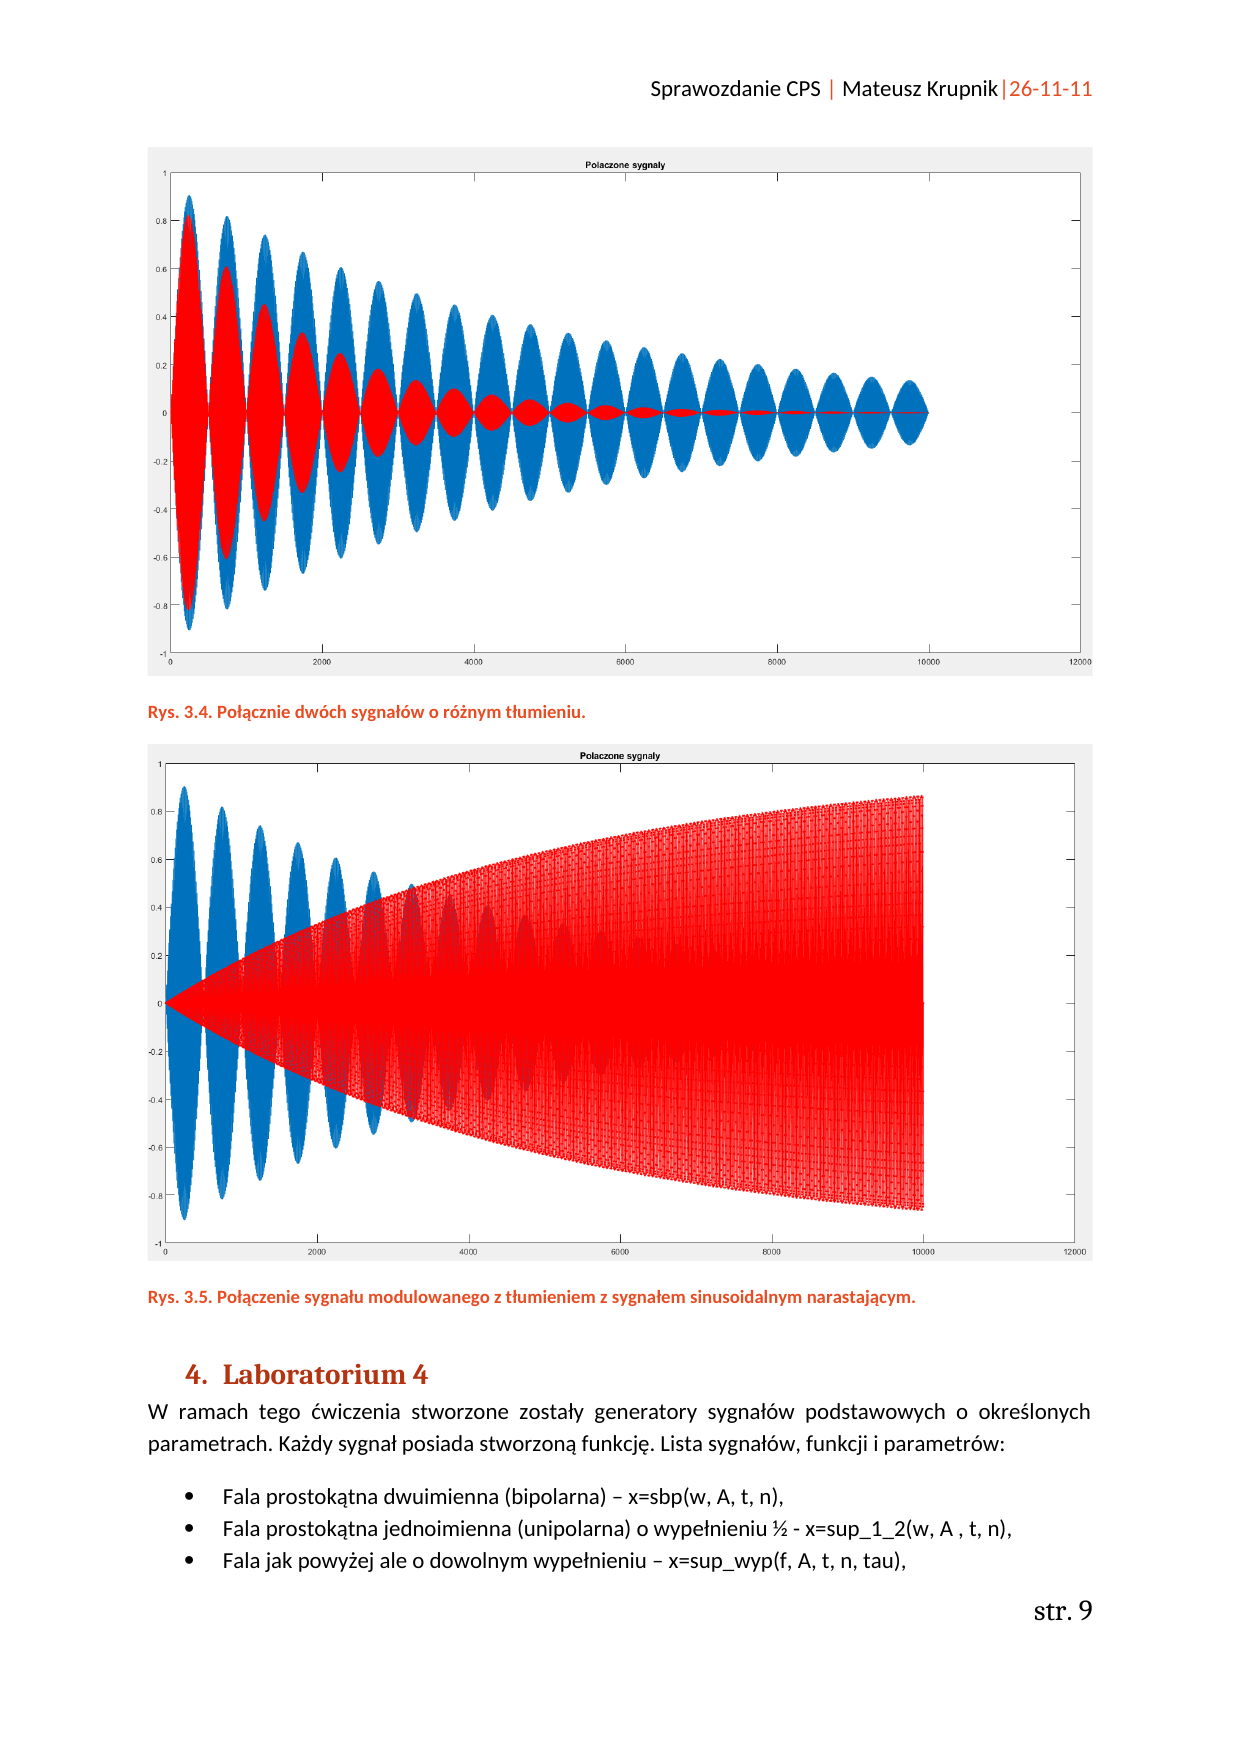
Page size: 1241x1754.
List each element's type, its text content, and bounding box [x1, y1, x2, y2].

list Fala prostokątna jednoimienna (unipolarna) o wypełnieniu ½ - x=sup_1_2(w, A , t, n), [185, 1514, 1093, 1542]
list Fala jak powyżej ale o dowolnym wypełnieniu – x=sup_wyp(f, A, t, n, tau), [185, 1547, 1093, 1575]
picture [147, 744, 1093, 1261]
subtitle Laboratorium 4 [185, 1358, 1093, 1392]
picture [147, 147, 1093, 676]
text Rys. 3.4. Połączenie sygnału modulowanego z tłumieniem z sygnałem sinusoidalnym narastającym. [148, 1286, 1093, 1308]
list Fala prostokątna dwuimienna (bipolarna) – x=sbp(w, A, t, n), [185, 1482, 1093, 1510]
text Rys. 3.3. Połącznie dwóch sygnałów o różnym tłumieniu. [148, 700, 1093, 723]
text W ramach tego ćwiczenia stworzone zostały generatory sygnałów podstawowych o określonych parametrach. Każdy sygnał posiada stworzoną funkcję. Lista sygnałów, funkcji i parametrów: [148, 1397, 1093, 1457]
